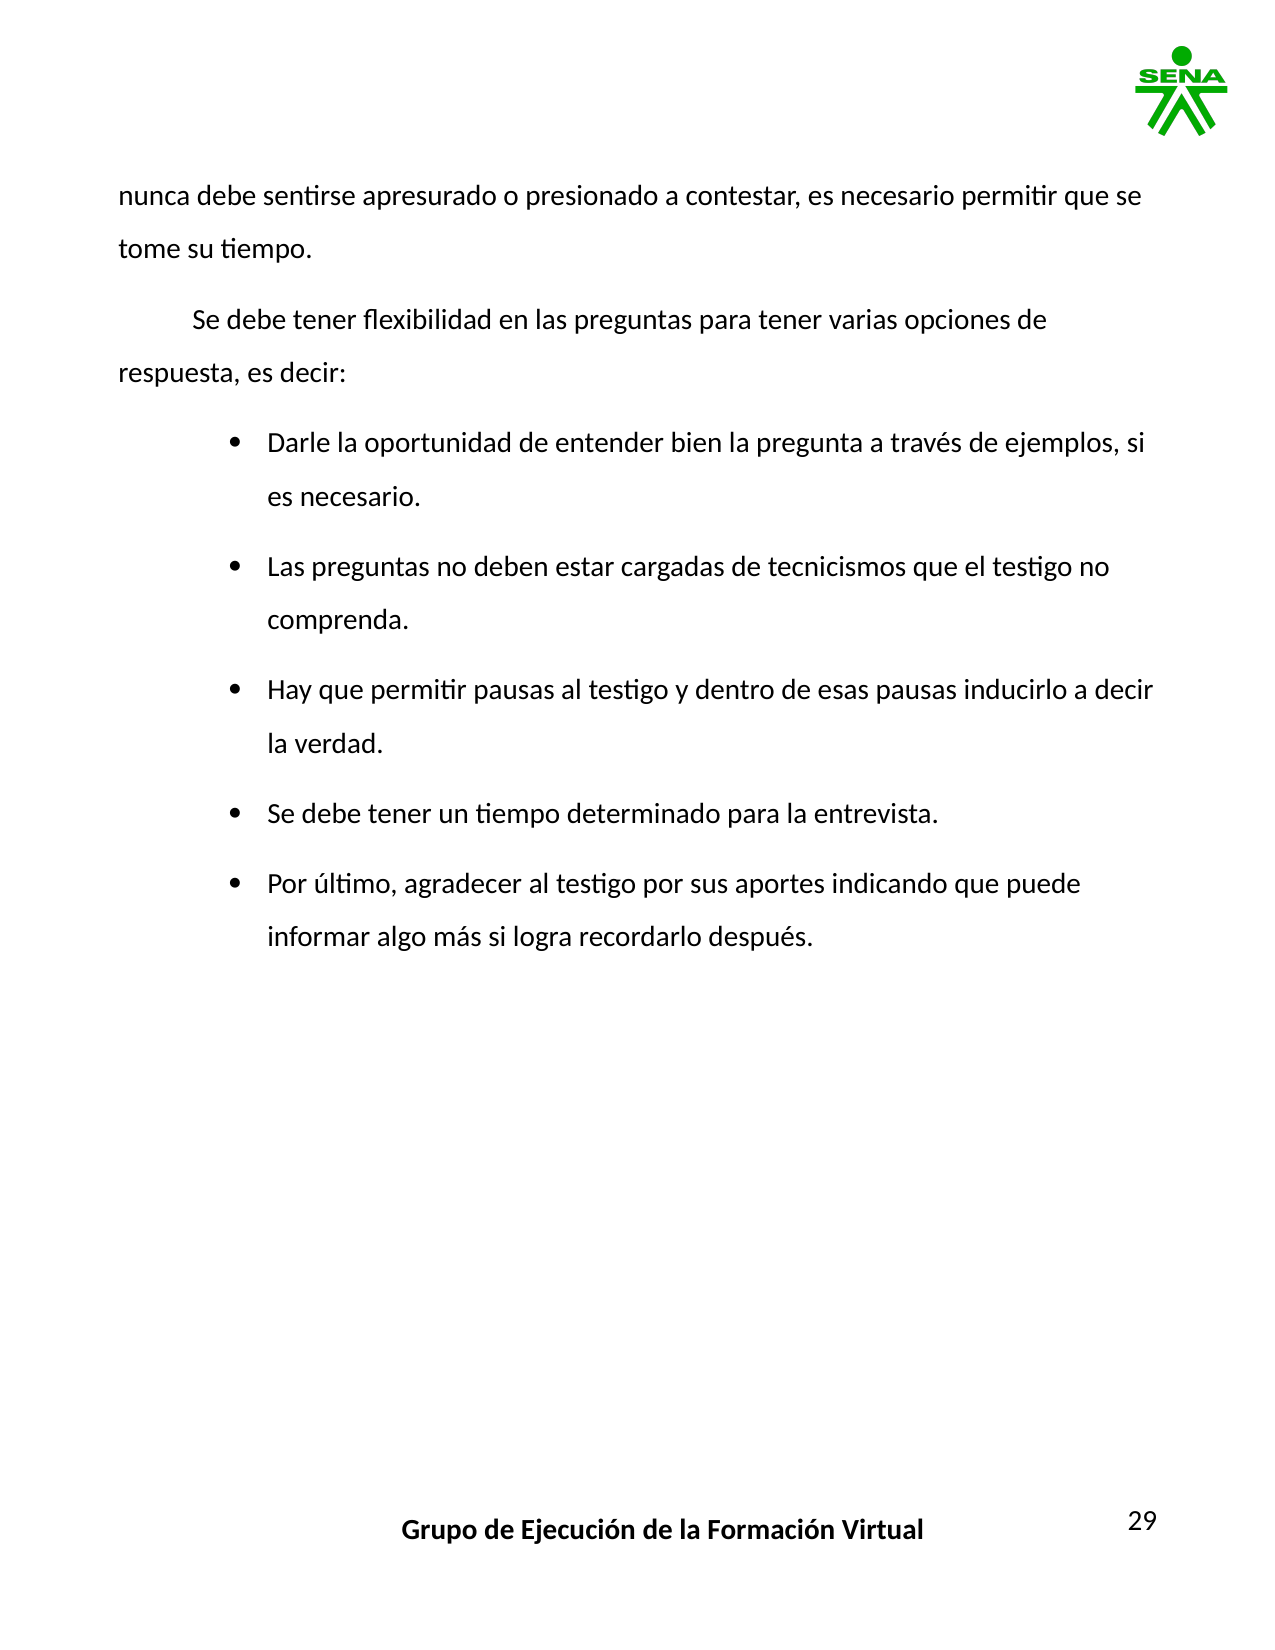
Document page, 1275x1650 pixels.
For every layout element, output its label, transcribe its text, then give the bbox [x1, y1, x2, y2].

list Darle la oportunidad de entender bien la pregunta a través de ejemplos, si es necesario. [230, 424, 1157, 513]
list Las preguntas no deben estar cargadas de tecnicismos que el testigo no comprenda. [230, 548, 1157, 637]
list Por último, agradecer al testigo por sus aportes indicando que puede informar algo más si logra recordarlo después. [230, 865, 1157, 954]
list Hay que permitir pausas al testigo y dentro de esas pausas inducirlo a decir la verdad. [230, 671, 1157, 760]
picture [1135, 46, 1228, 136]
text Se debe tener flexibilidad en las preguntas para tener varias opciones de respuesta, es decir: [118, 301, 1157, 390]
list Se debe tener un tiempo determinado para la entrevista. [230, 795, 1157, 831]
